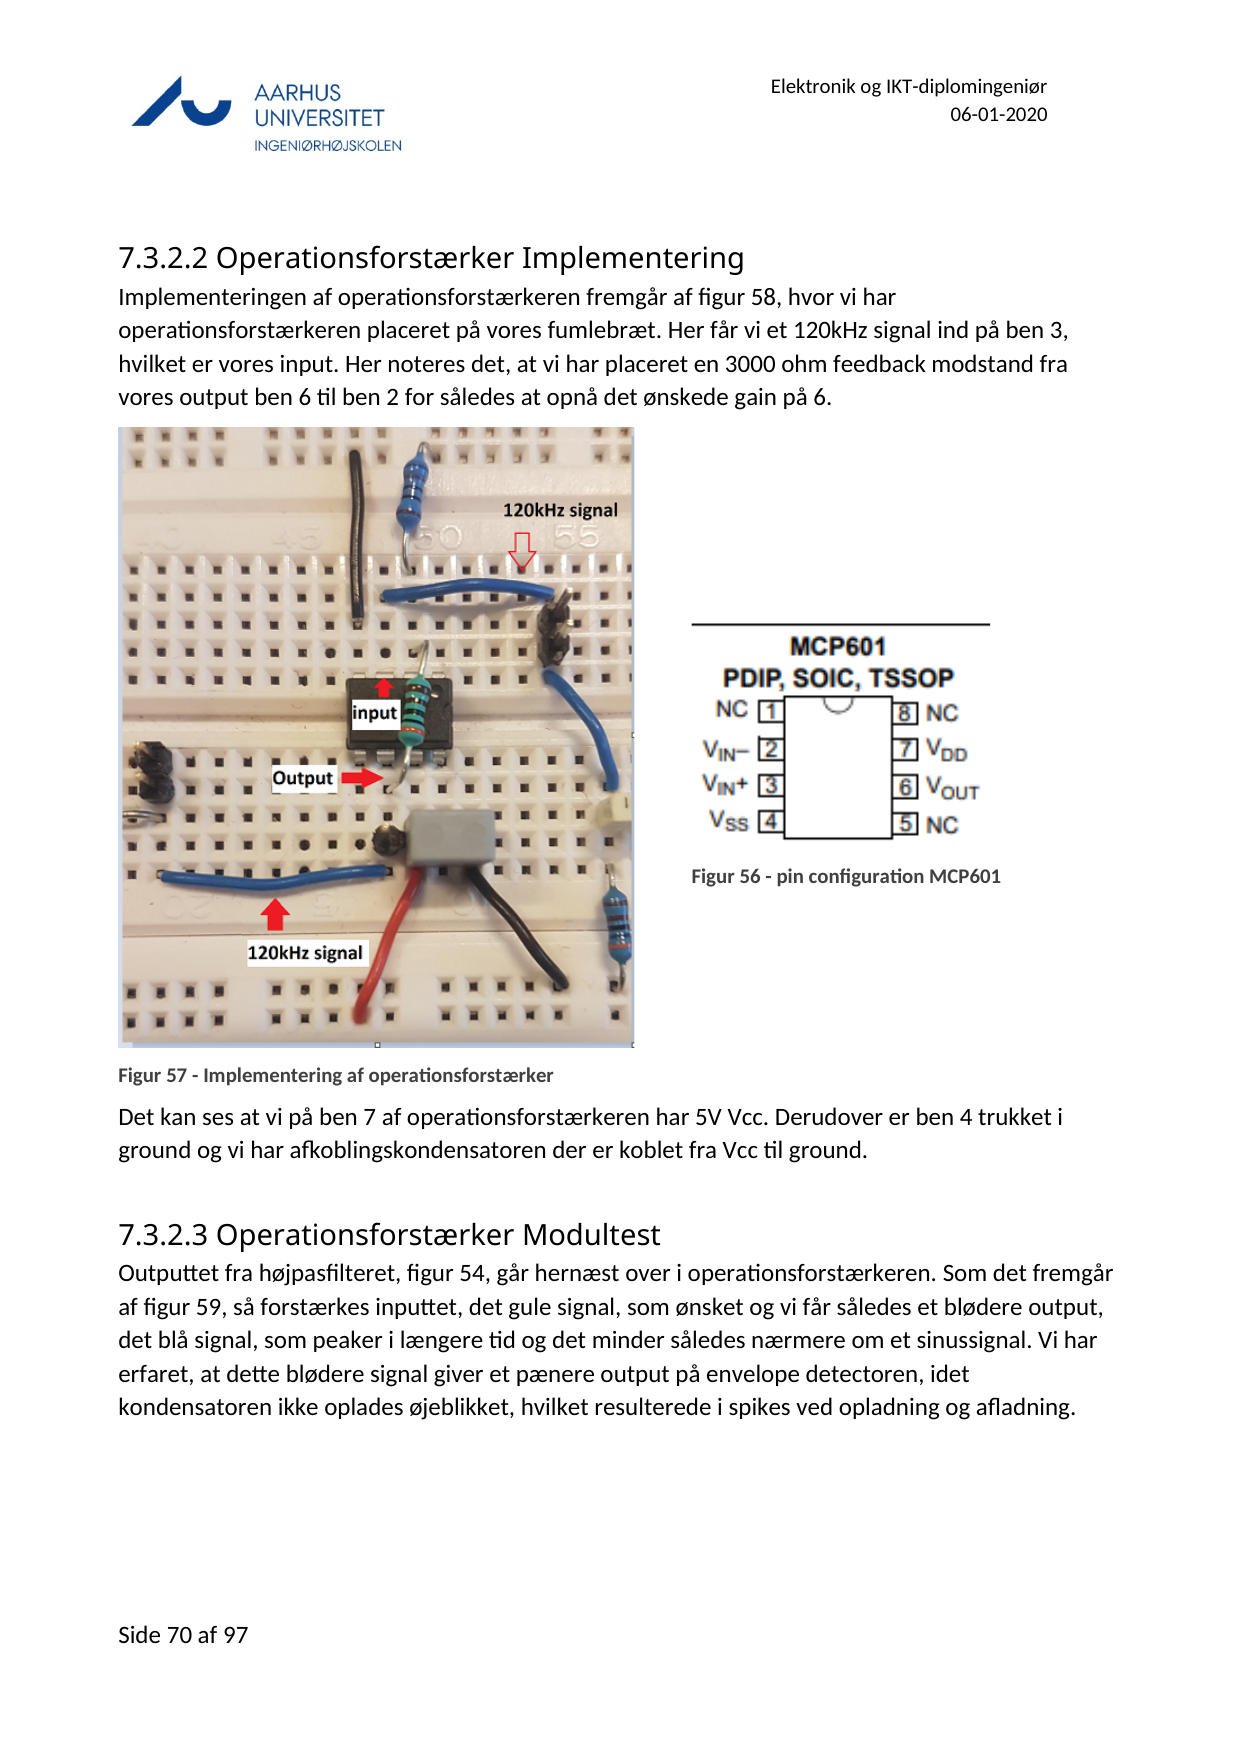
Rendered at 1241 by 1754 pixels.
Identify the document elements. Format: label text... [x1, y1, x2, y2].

text Outputtet fra højpasfilteret, figur 54, går hernæst over i operationsforstærkeren. Som det fremgår af figur 59, så forstærkes inputtet, det gule signal, som ønsket og vi får således et blødere output, det blå signal, som peaker i længere tid og det minder således nærmere om et sinussignal. Vi har erfaret, at dette blødere signal giver et pænere output på envelope detectoren, idet kondensatoren ikke oplades øjeblikket, hvilket resulterede i spikes ved opladning og afladning. [118, 1257, 1122, 1422]
text Det kan ses at vi på ben 7 af operationsforstærkeren har 5V Vcc. Derudover er ben 4 trukket i ground og vi har afkoblingskondensatoren der er koblet fra Vcc til ground. [118, 1101, 1122, 1198]
picture [691, 622, 991, 851]
picture [129, 73, 432, 156]
subtitle 7.3.2.3 Operationsforstærker Modultest [118, 1214, 1122, 1253]
picture [118, 427, 635, 1048]
subtitle 7.3.2.2 Operationsforstærker Implementering [118, 237, 1122, 277]
text Implementeringen af operationsforstærkeren fremgår af figur 58, hvor vi har operationsforstærkeren placeret på vores fumlebræt. Her får vi et 120kHz signal ind på ben 3, hvilket er vores input. Her noteres det, at vi har placeret en 3000 ohm feedback modstand fra vores output ben 6 til ben 2 for således at opnå det ønskede gain på 6. [118, 281, 1122, 412]
